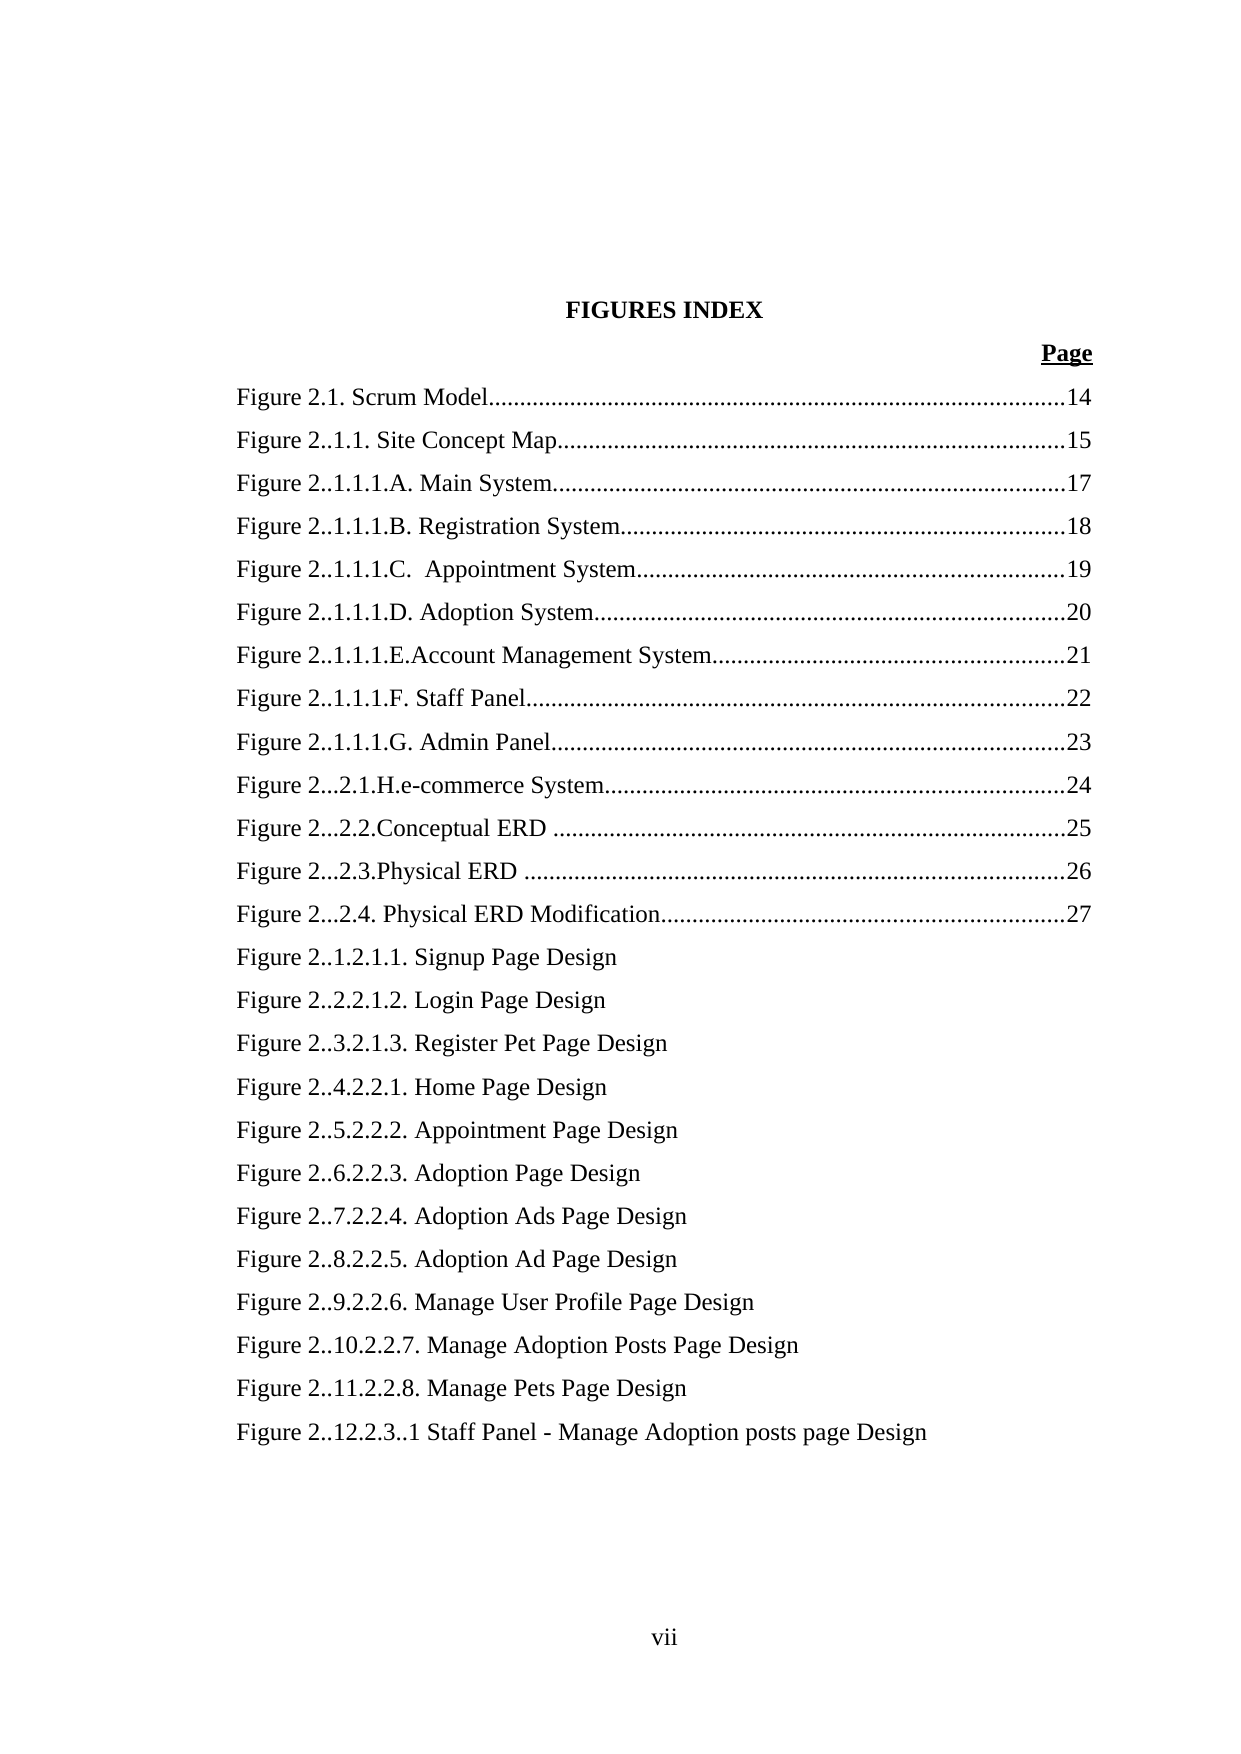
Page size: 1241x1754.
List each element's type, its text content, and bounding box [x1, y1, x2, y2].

text Figure 2.1. Scrum Model. 14 [236, 382, 1092, 410]
text Figure 2..1.1.1.B. Registration System. 18 [236, 511, 1092, 540]
text Figure 2..1.1.1.C. Appointment System.. 19 [236, 554, 1092, 583]
text Figure 2..1.2.1.H.e-commerce System 24 [236, 770, 1092, 798]
subtitle FIGURES INDEX [236, 295, 1092, 324]
text Page [236, 338, 1092, 367]
text Figure 2..1.1.1.F. Staff Panel. 22 [236, 683, 1092, 712]
text Figure 2..1.1.1.E.Account Management System.. 21 [236, 640, 1092, 669]
text Figure 2..1.1.1.D. Adoption System. 20 [236, 597, 1092, 626]
text Figure 2..1.1. Site Concept Map. 15 [236, 425, 1092, 453]
text Figure 2..1.1.1.G. Admin Panel. 23 [236, 727, 1092, 755]
text Figure 2..1.1.1.A. Main System. 17 [236, 468, 1092, 497]
